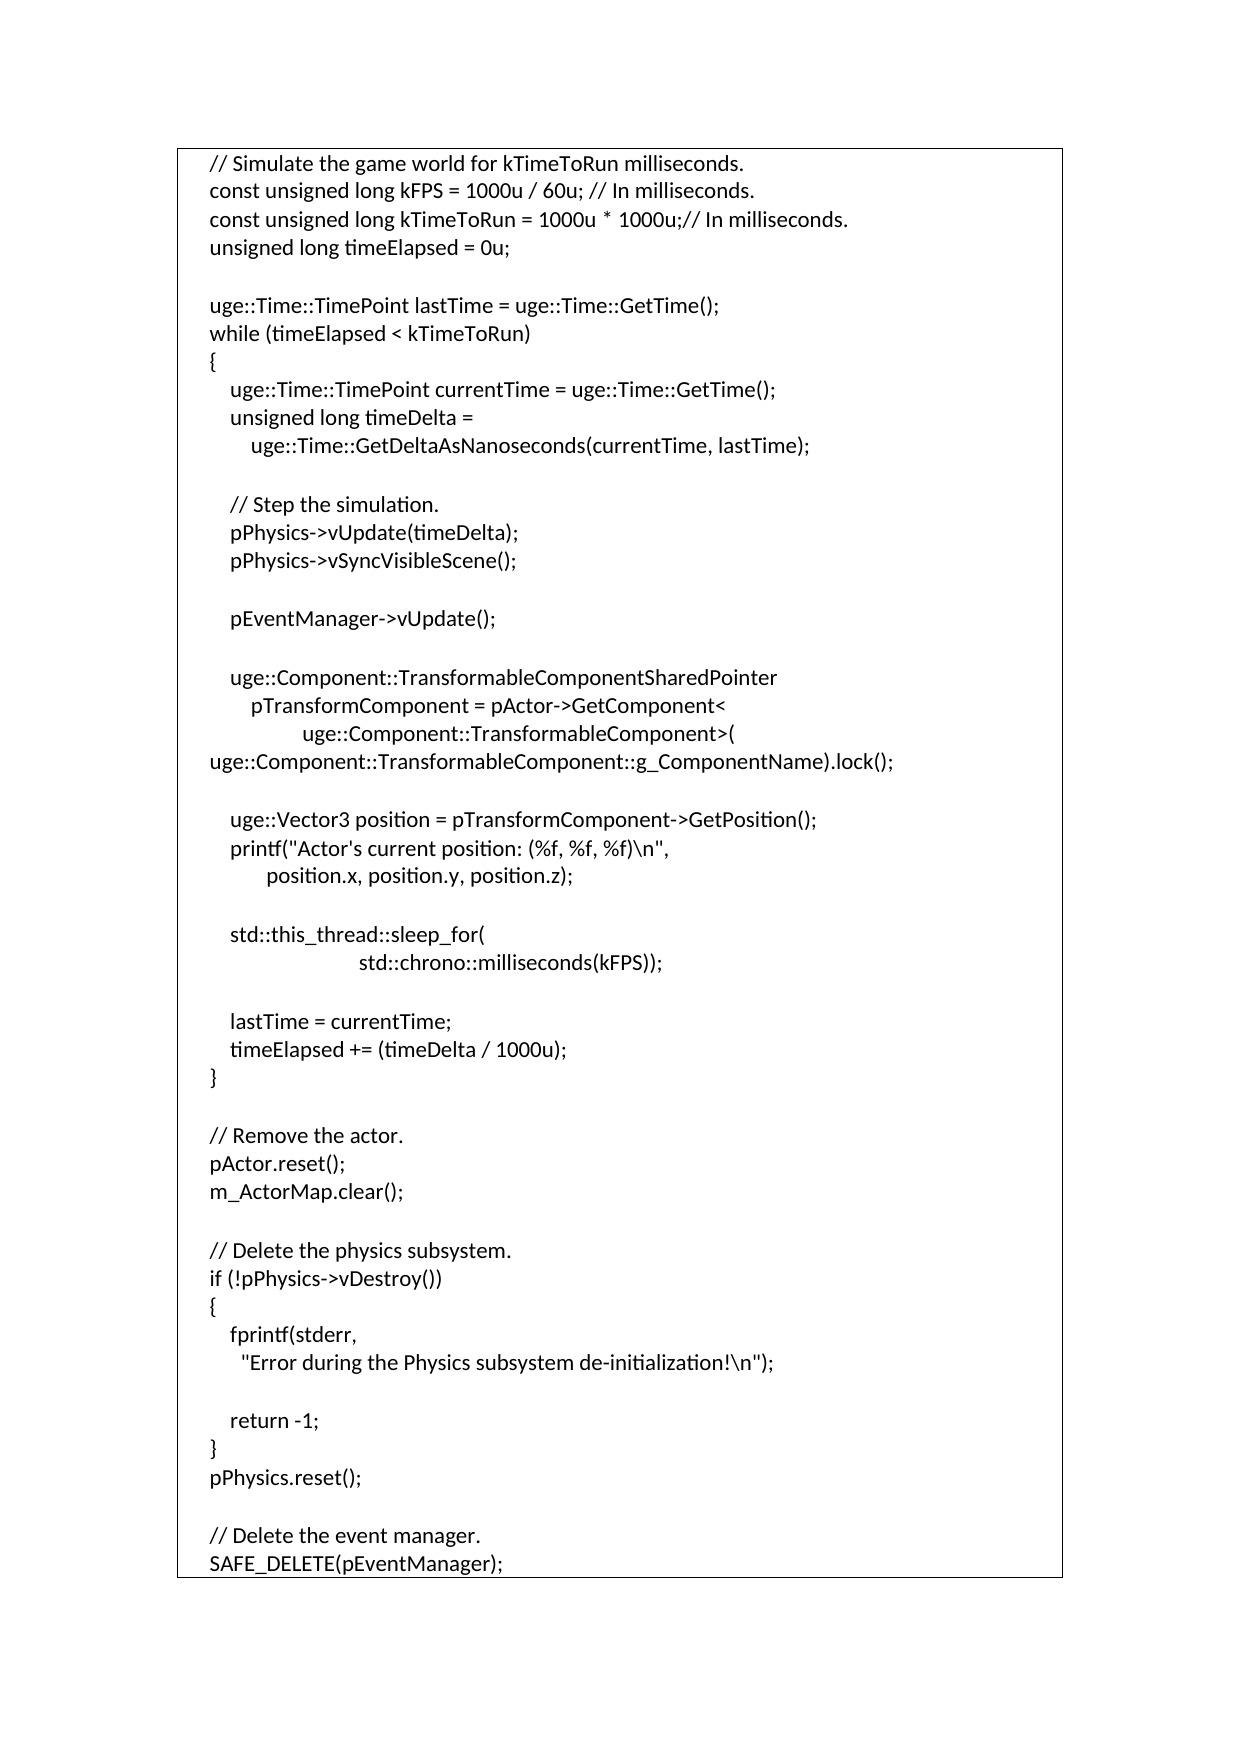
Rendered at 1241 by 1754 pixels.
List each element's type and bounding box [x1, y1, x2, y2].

table_header [178, 149, 1062, 1577]
